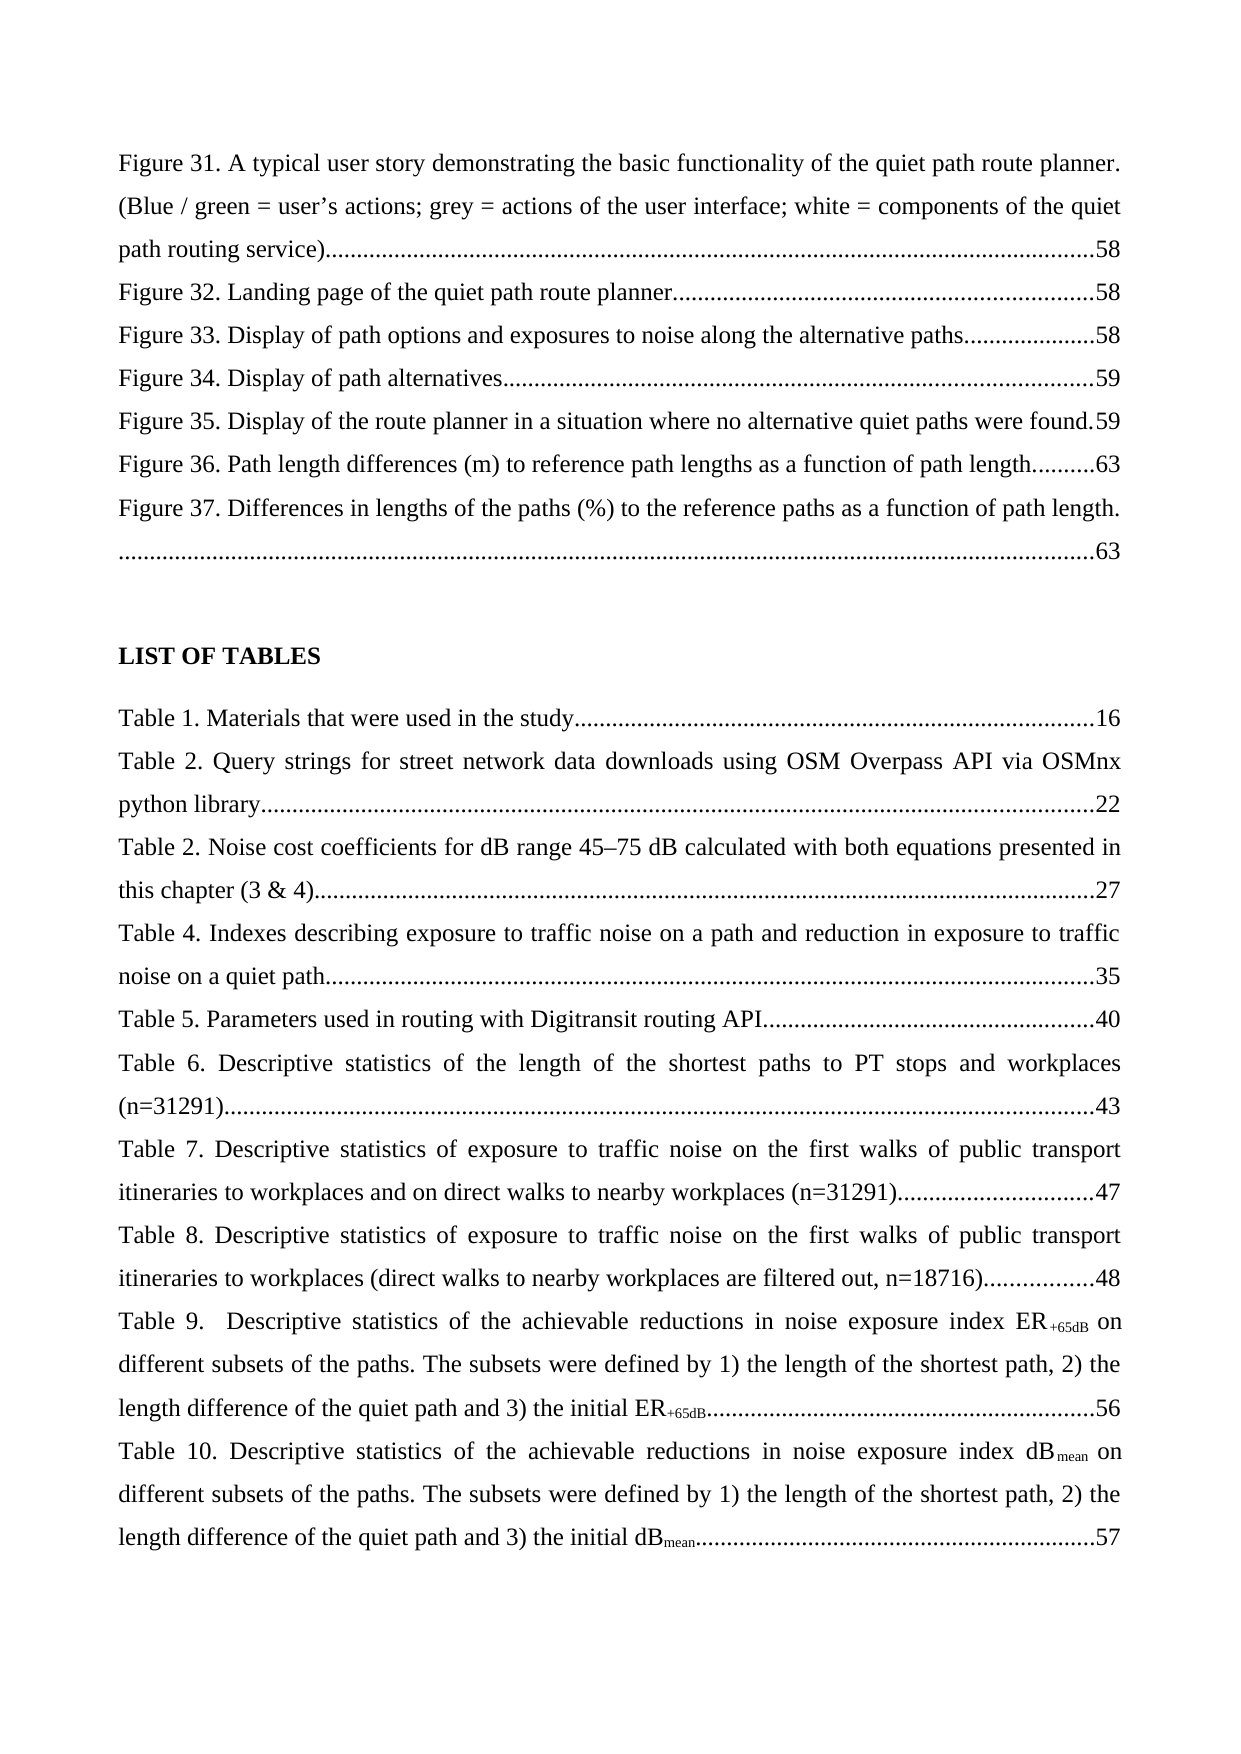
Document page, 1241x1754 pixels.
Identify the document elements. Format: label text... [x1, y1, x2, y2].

text Figure 35. Display of the route planner in a situation where no alternative quiet paths were found. 59 [118, 406, 1122, 435]
text Figure 32. Landing page of the quiet path route planner. 58 [118, 277, 1122, 306]
text Table 9. Descriptive statistics of the achievable reductions in noise exposure index ER+65dB on different subsets of the paths. The subsets were defined by 1) the length of the shortest path, 2) the length difference of the quiet path and 3) the initial ER+65dB. 56 [118, 1306, 1122, 1421]
text LIST OF TABLES [118, 641, 1122, 669]
text Table 5. Parameters used in routing with Digitransit routing API. 40 [118, 1004, 1122, 1033]
text Table 8. Descriptive statistics of exposure to traffic noise on the first walks of public transport itineraries to workplaces (direct walks to nearby workplaces are filtered out, n=18716). 48 [118, 1220, 1122, 1292]
text Figure 37. Differences in lengths of the paths (%) to the reference paths as a function of path length. 63 [118, 493, 1122, 564]
text Figure 31. A typical user story demonstrating the basic functionality of the quiet path route planner. (Blue / green = user’s actions; grey = actions of the user interface; white = components of the quiet path routing service). 58 [118, 148, 1122, 263]
text Table 2. Noise cost coefficients for dB range 45–75 dB calculated with both equations presented in this chapter (3 & 4). 27 [118, 832, 1122, 904]
text Table 4. Indexes describing exposure to traffic noise on a path and reduction in exposure to traffic noise on a quiet path. 35 [118, 918, 1122, 990]
text Table 7. Descriptive statistics of exposure to traffic noise on the first walks of public transport itineraries to workplaces and on direct walks to nearby workplaces (n=31291). 47 [118, 1134, 1122, 1206]
text Figure 34. Display of path alternatives. 59 [118, 363, 1122, 392]
text Table 6. Descriptive statistics of the length of the shortest paths to PT stops and workplaces (n=31291). 43 [118, 1048, 1122, 1119]
text Figure 36. Path length differences (m) to reference path lengths as a function of path length. 63 [118, 449, 1122, 478]
text Table 2. Query strings for street network data downloads using OSM Overpass API via OSMnx python library. 22 [118, 746, 1122, 818]
text Table 1. Materials that were used in the study. 16 [118, 703, 1122, 731]
text Figure 33. Display of path options and exposures to noise along the alternative paths. 58 [118, 320, 1122, 349]
text Table 10. Descriptive statistics of the achievable reductions in noise exposure index dBmean on different subsets of the paths. The subsets were defined by 1) the length of the shortest path, 2) the length difference of the quiet path and 3) the initial dBmean. 57 [118, 1436, 1122, 1551]
